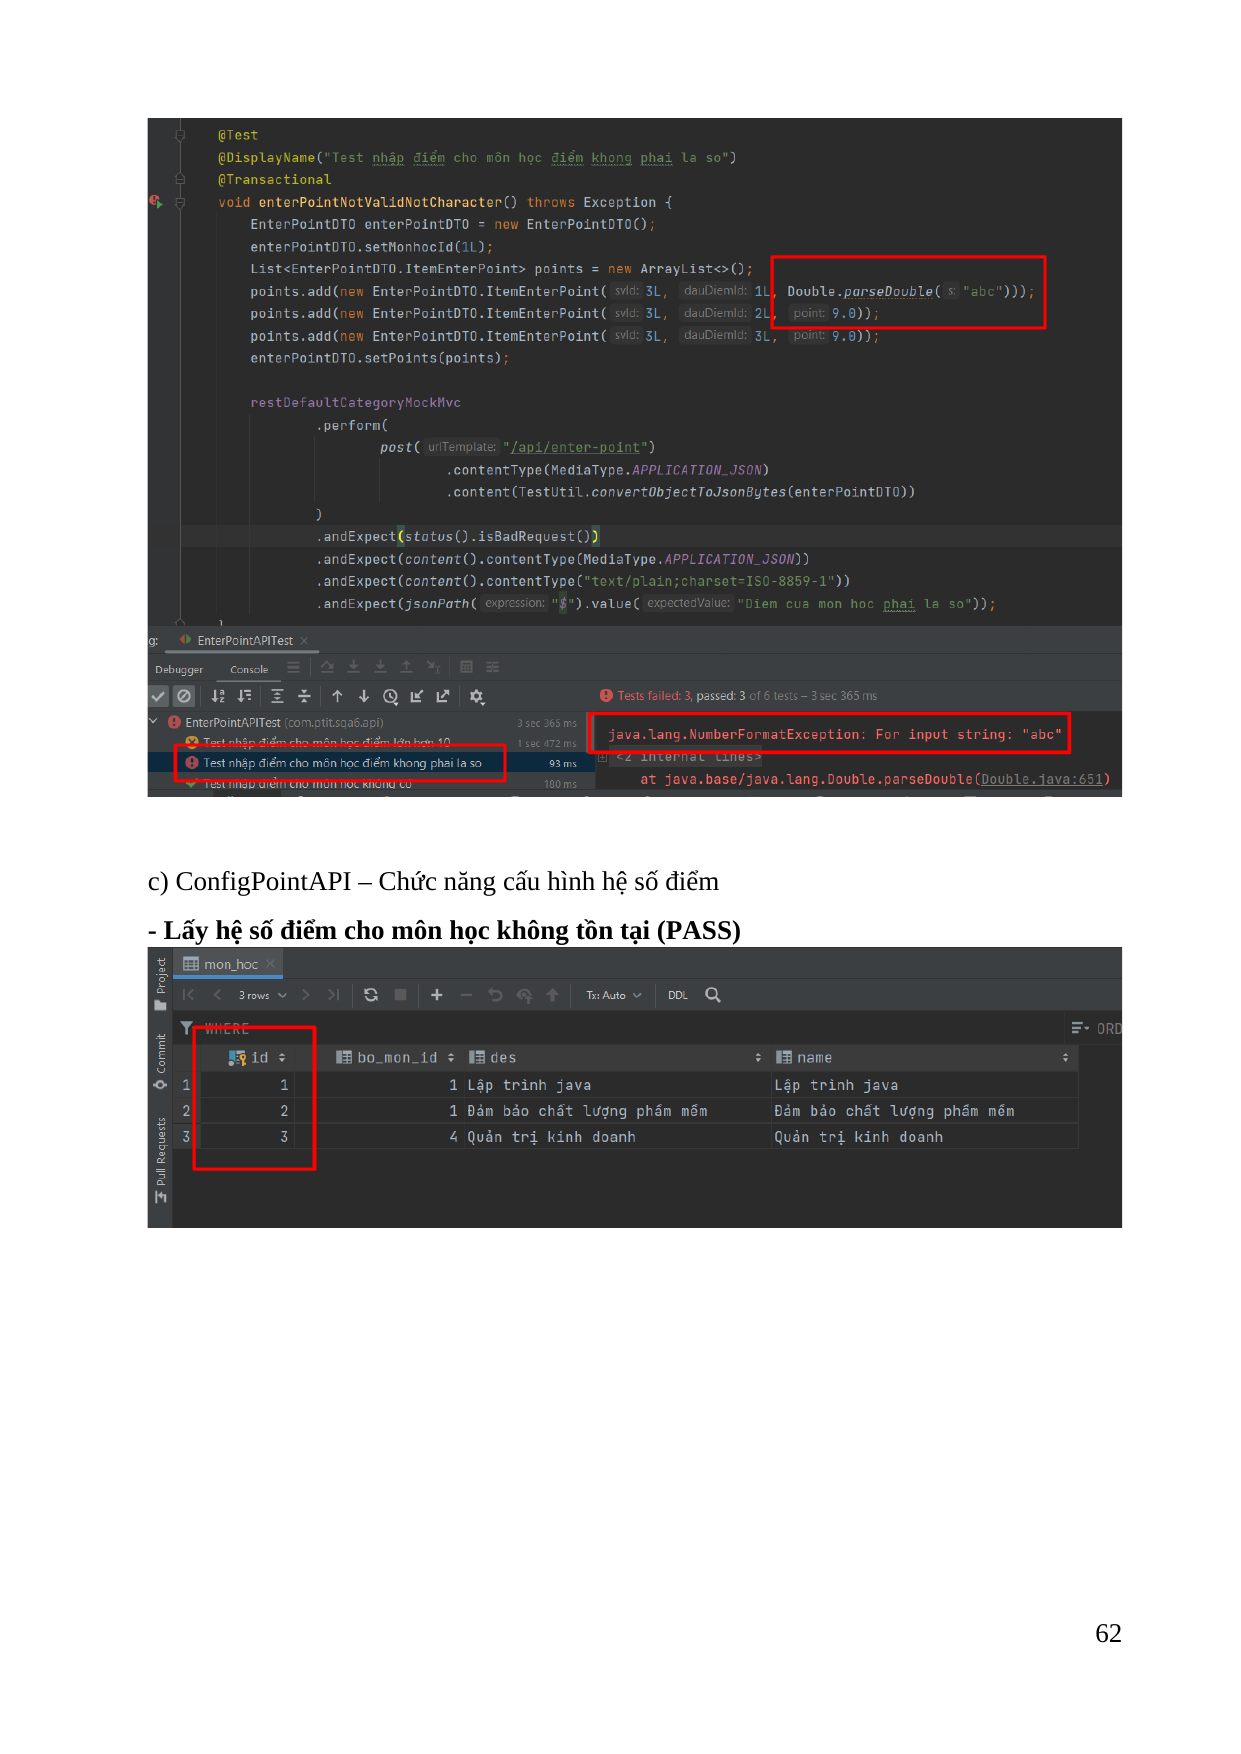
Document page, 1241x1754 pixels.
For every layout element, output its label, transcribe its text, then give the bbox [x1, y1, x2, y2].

picture [147, 947, 1123, 1228]
picture [147, 118, 1123, 797]
subtitle - Lấy hệ số điểm cho môn học không tồn tại (PASS) [148, 914, 1122, 945]
text c) ConfigPointAPI – Chức năng cấu hình hệ số điểm [148, 865, 1122, 896]
